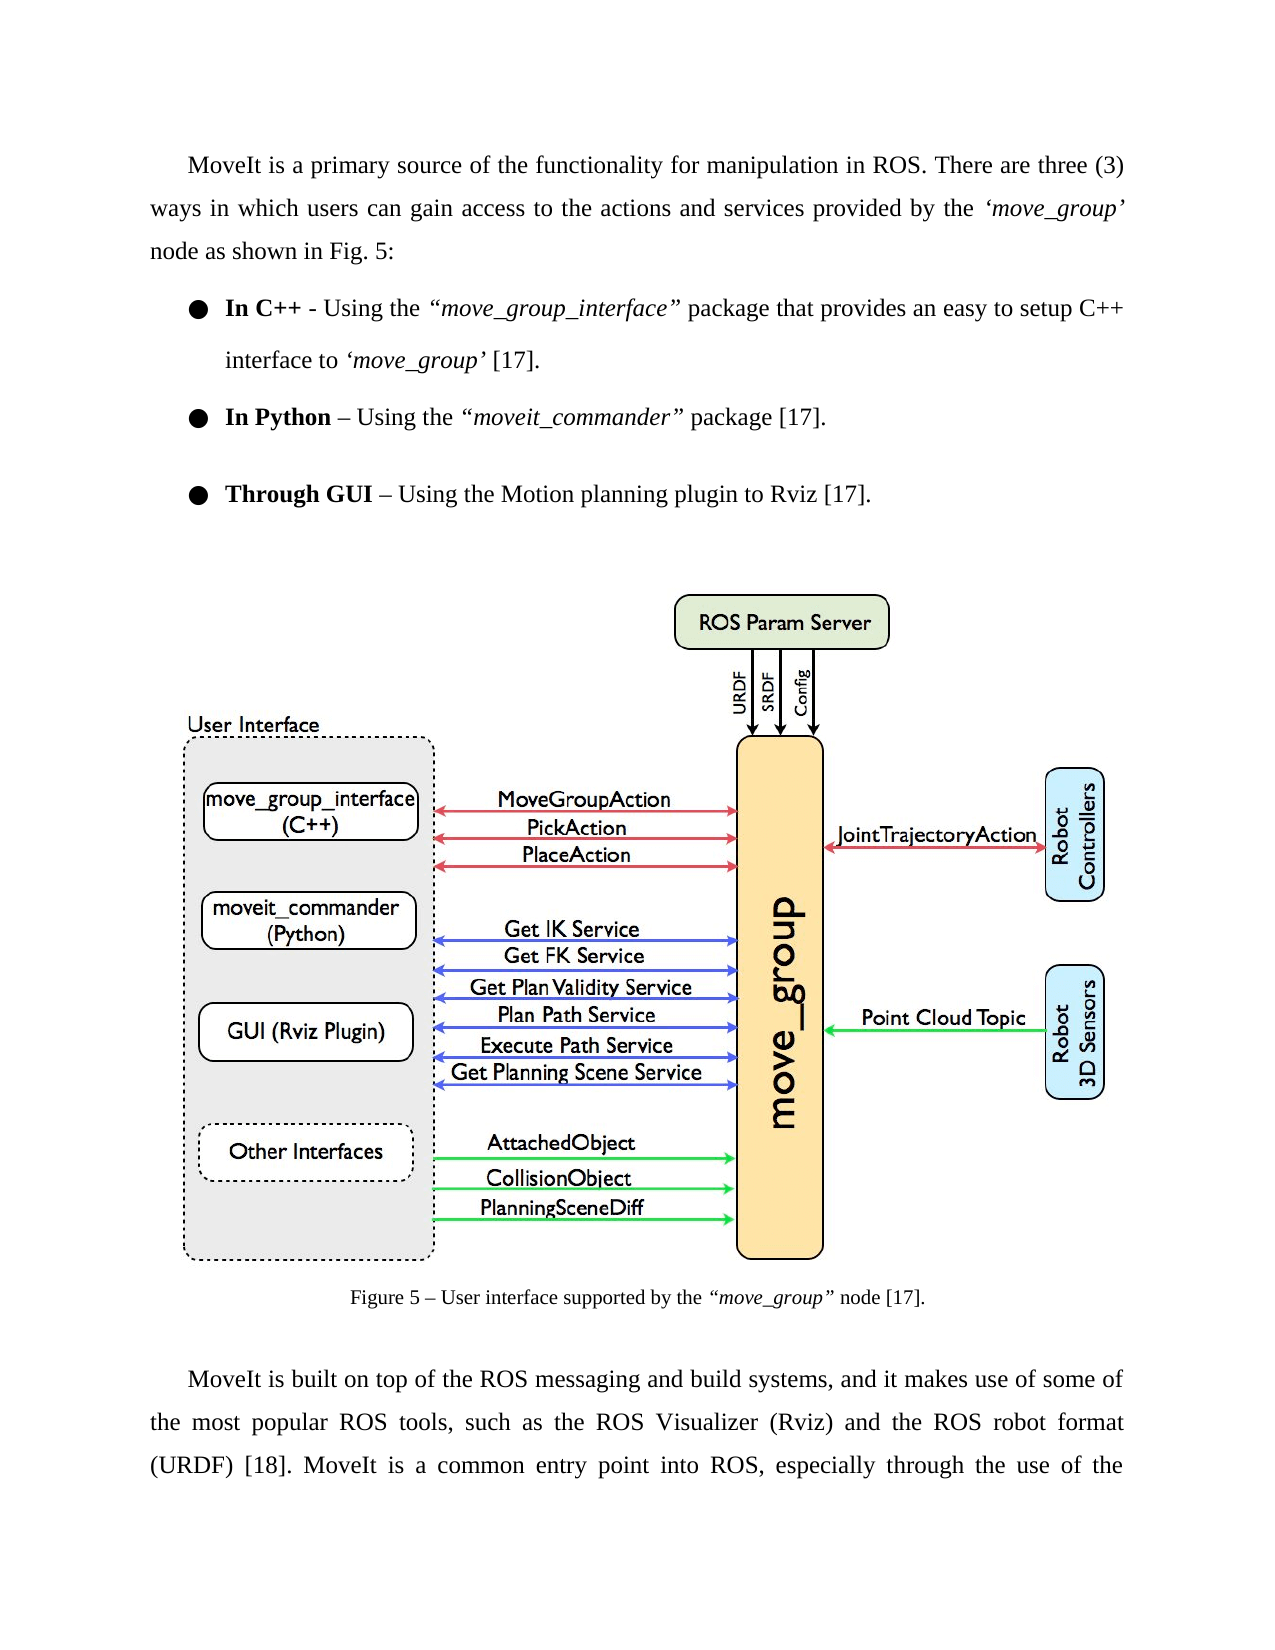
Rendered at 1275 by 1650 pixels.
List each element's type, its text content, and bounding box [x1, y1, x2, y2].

list In C++ - Using the “move_group_interface” package that provides an easy to setup C++ interface to ‘move_group’ [17]. [187, 279, 1125, 374]
list In Python – Using the “moveit_commander” package [17]. [187, 388, 1125, 439]
text Figure 5 – User interface supported by the “move_group” node [17]. [150, 1285, 1125, 1309]
text MoveIt is a primary source of the functionality for manipulation in ROS. There are three (3) ways in which users can gain access to the actions and services provided by the ‘move_group’ node as shown in Fig. 5: [150, 150, 1125, 265]
picture [150, 585, 1125, 1271]
list Through GUI – Using the Motion planning plugin to Rviz [17]. [187, 465, 1125, 516]
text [150, 1364, 1125, 1479]
